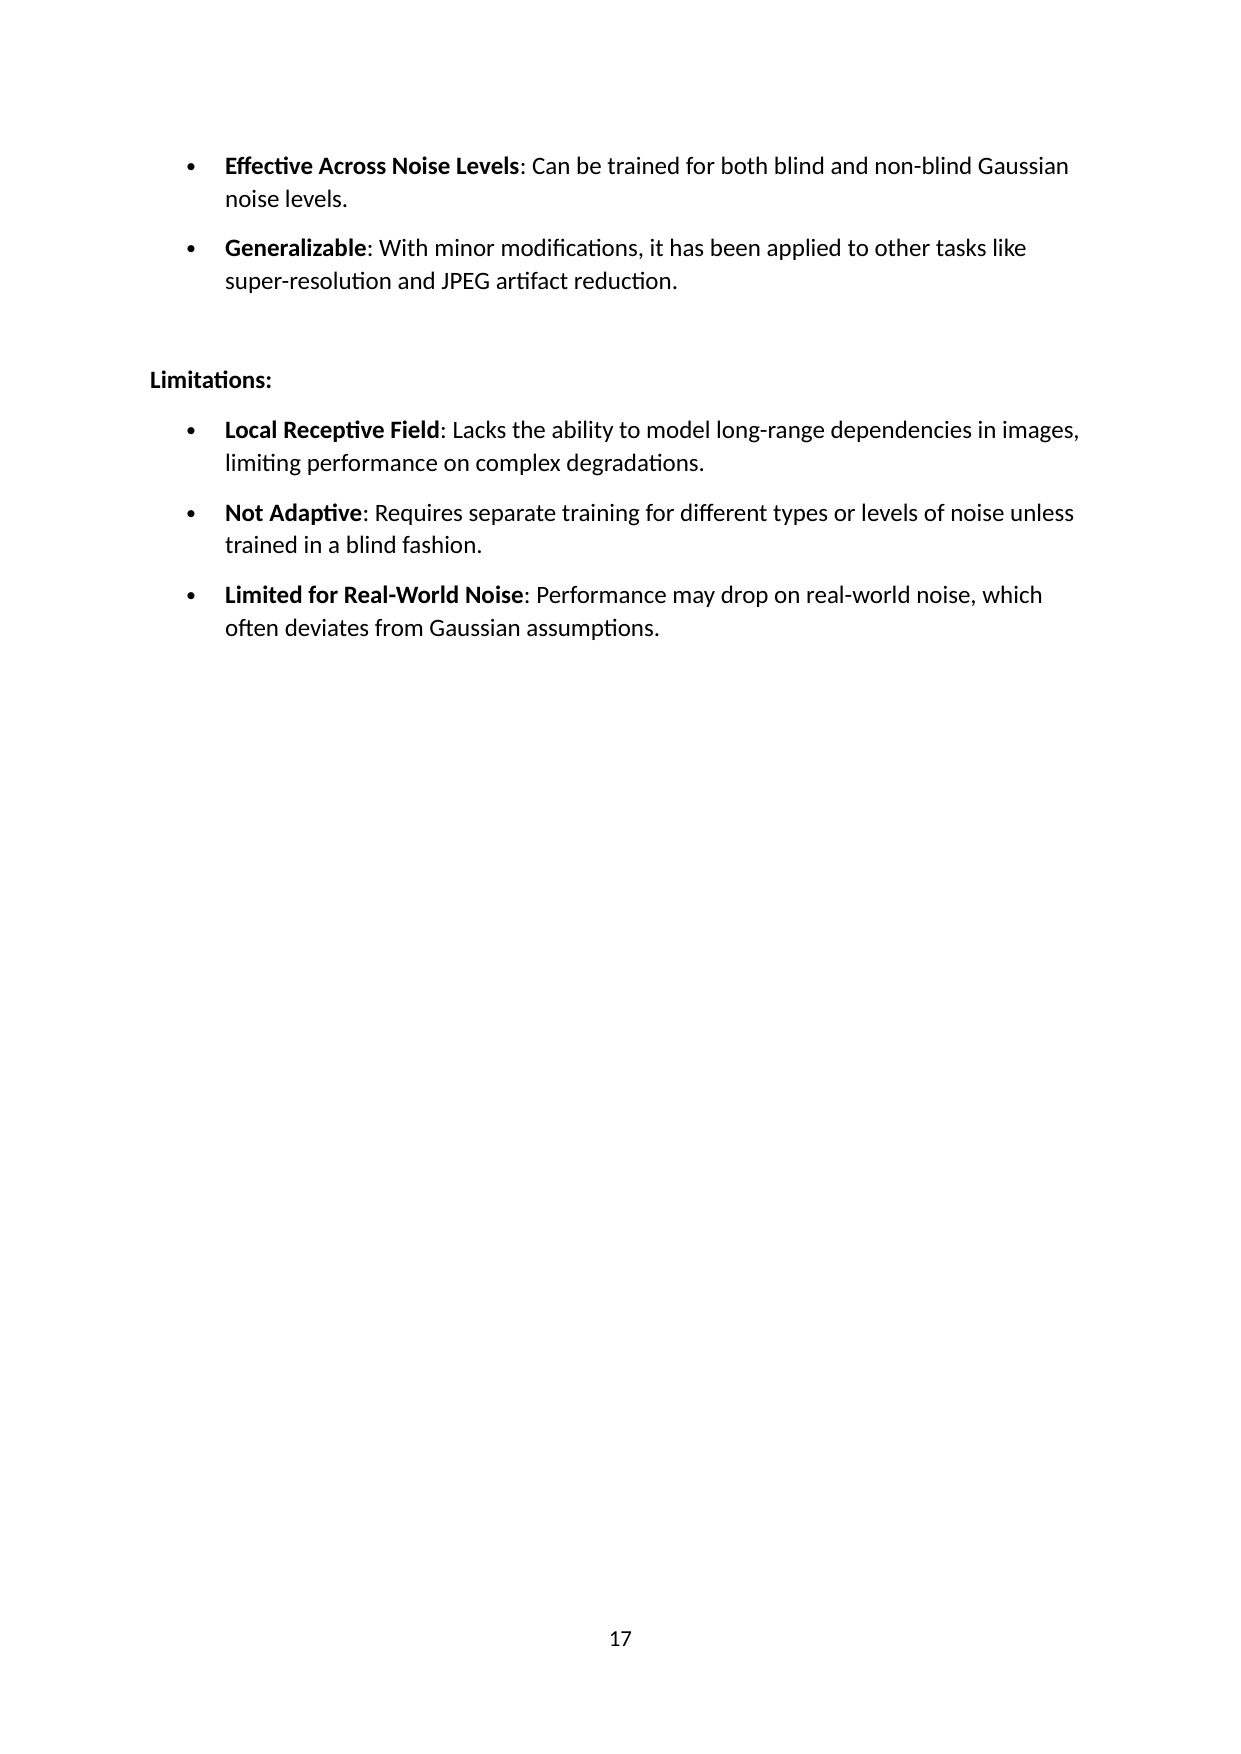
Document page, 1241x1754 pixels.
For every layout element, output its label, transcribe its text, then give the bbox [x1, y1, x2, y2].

list Generalizable: With minor modifications, it has been applied to other tasks like super-resolution and JPEG artifact reduction. [187, 232, 1090, 296]
list Limited for Real-World Noise: Performance may drop on real-world noise, which often deviates from Gaussian assumptions. [187, 579, 1090, 643]
list Not Adaptive: Requires separate training for different types or levels of noise unless trained in a blind fashion. [187, 497, 1090, 560]
list Effective Across Noise Levels: Can be trained for both blind and non-blind Gaussian noise levels. [187, 150, 1090, 213]
text Limitations: [150, 364, 1090, 395]
list Local Receptive Field: Lacks the ability to model long-range dependencies in images, limiting performance on complex degradations. [187, 414, 1090, 478]
